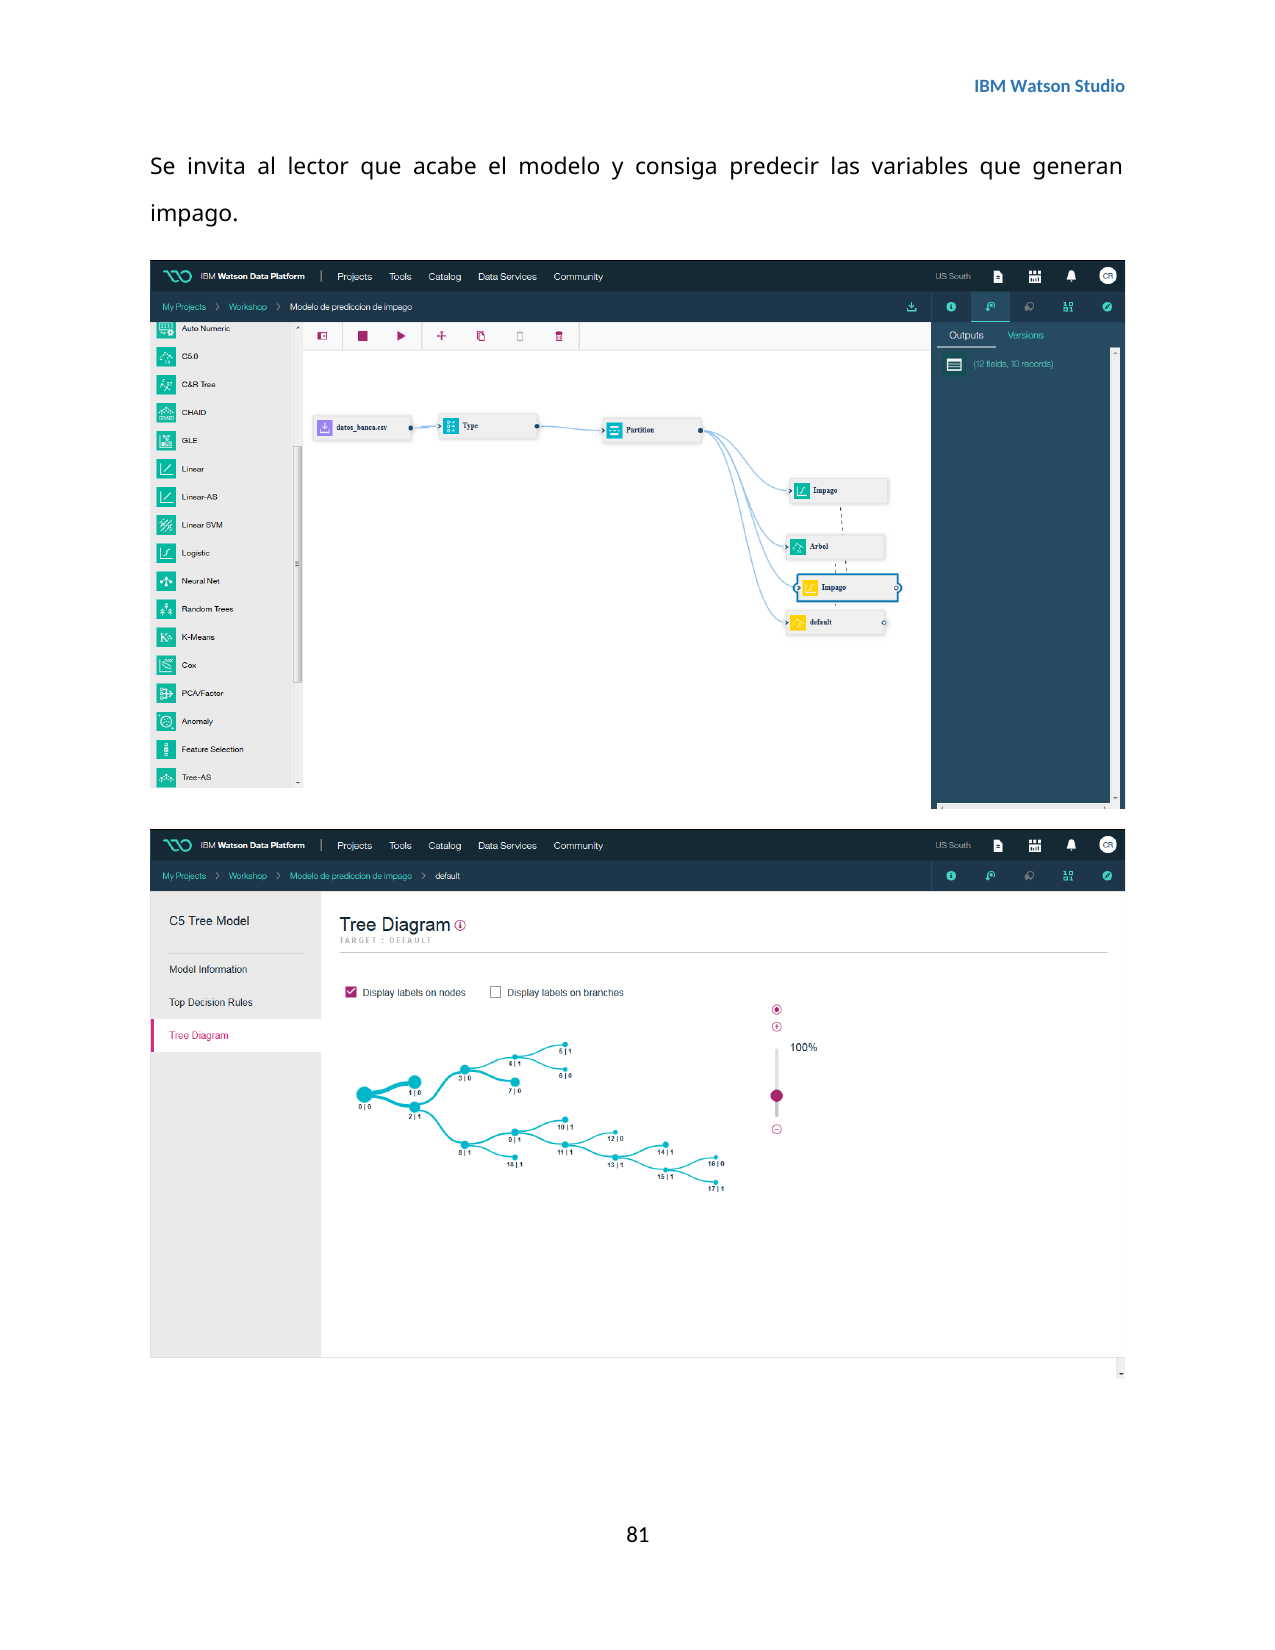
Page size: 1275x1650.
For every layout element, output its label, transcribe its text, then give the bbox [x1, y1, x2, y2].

picture [150, 260, 1125, 809]
picture [150, 829, 1125, 1379]
text Se invita al lector que acabe el modelo y consiga predecir las variables que generan impago. [150, 150, 1125, 228]
